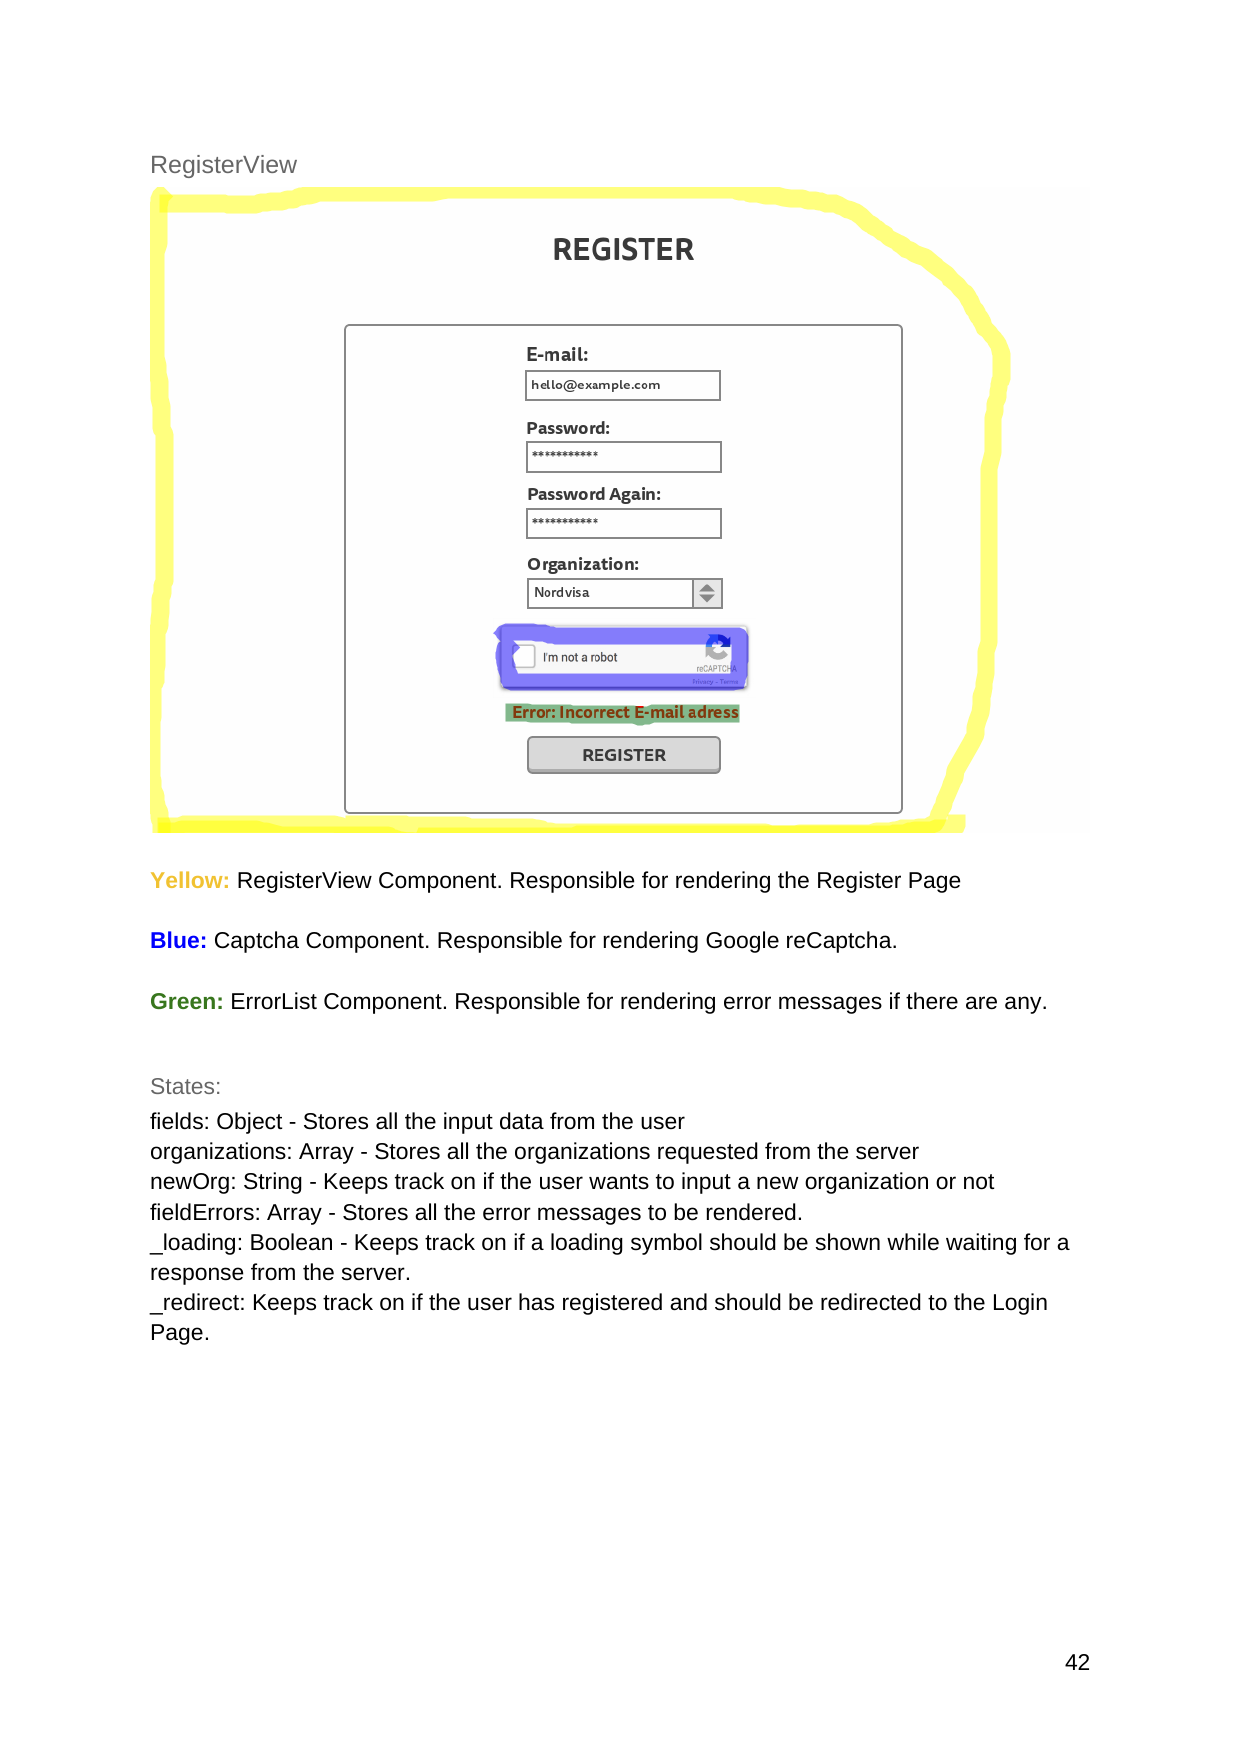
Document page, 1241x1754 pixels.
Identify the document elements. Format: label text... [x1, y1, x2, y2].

text Blue: Captcha Component. Responsible for rendering Google reCaptcha. [150, 927, 1090, 954]
text fields: Object - Stores all the input data from the user [150, 1108, 1090, 1134]
text _redirect: Keeps track on if the user has registered and should be redirected to the Login Page. [150, 1289, 1090, 1346]
subtitle RegisterView [150, 150, 1090, 179]
text newOrg: String - Keeps track on if the user wants to input a new organization or not [150, 1168, 1090, 1195]
subtitle States: [150, 1073, 1090, 1099]
text _loading: Boolean - Keeps track on if a loading symbol should be shown while waiting for a response from the server. [150, 1229, 1090, 1285]
picture [150, 187, 1091, 833]
text organizations: Array - Stores all the organizations requested from the server [150, 1138, 1090, 1164]
text fieldErrors: Array - Stores all the error messages to be rendered. [150, 1198, 1090, 1225]
text Green: ErrorList Component. Responsible for rendering error messages if there are any. [150, 988, 1090, 1014]
text Yellow: RegisterView Component. Responsible for rendering the Register Page [150, 867, 1090, 893]
